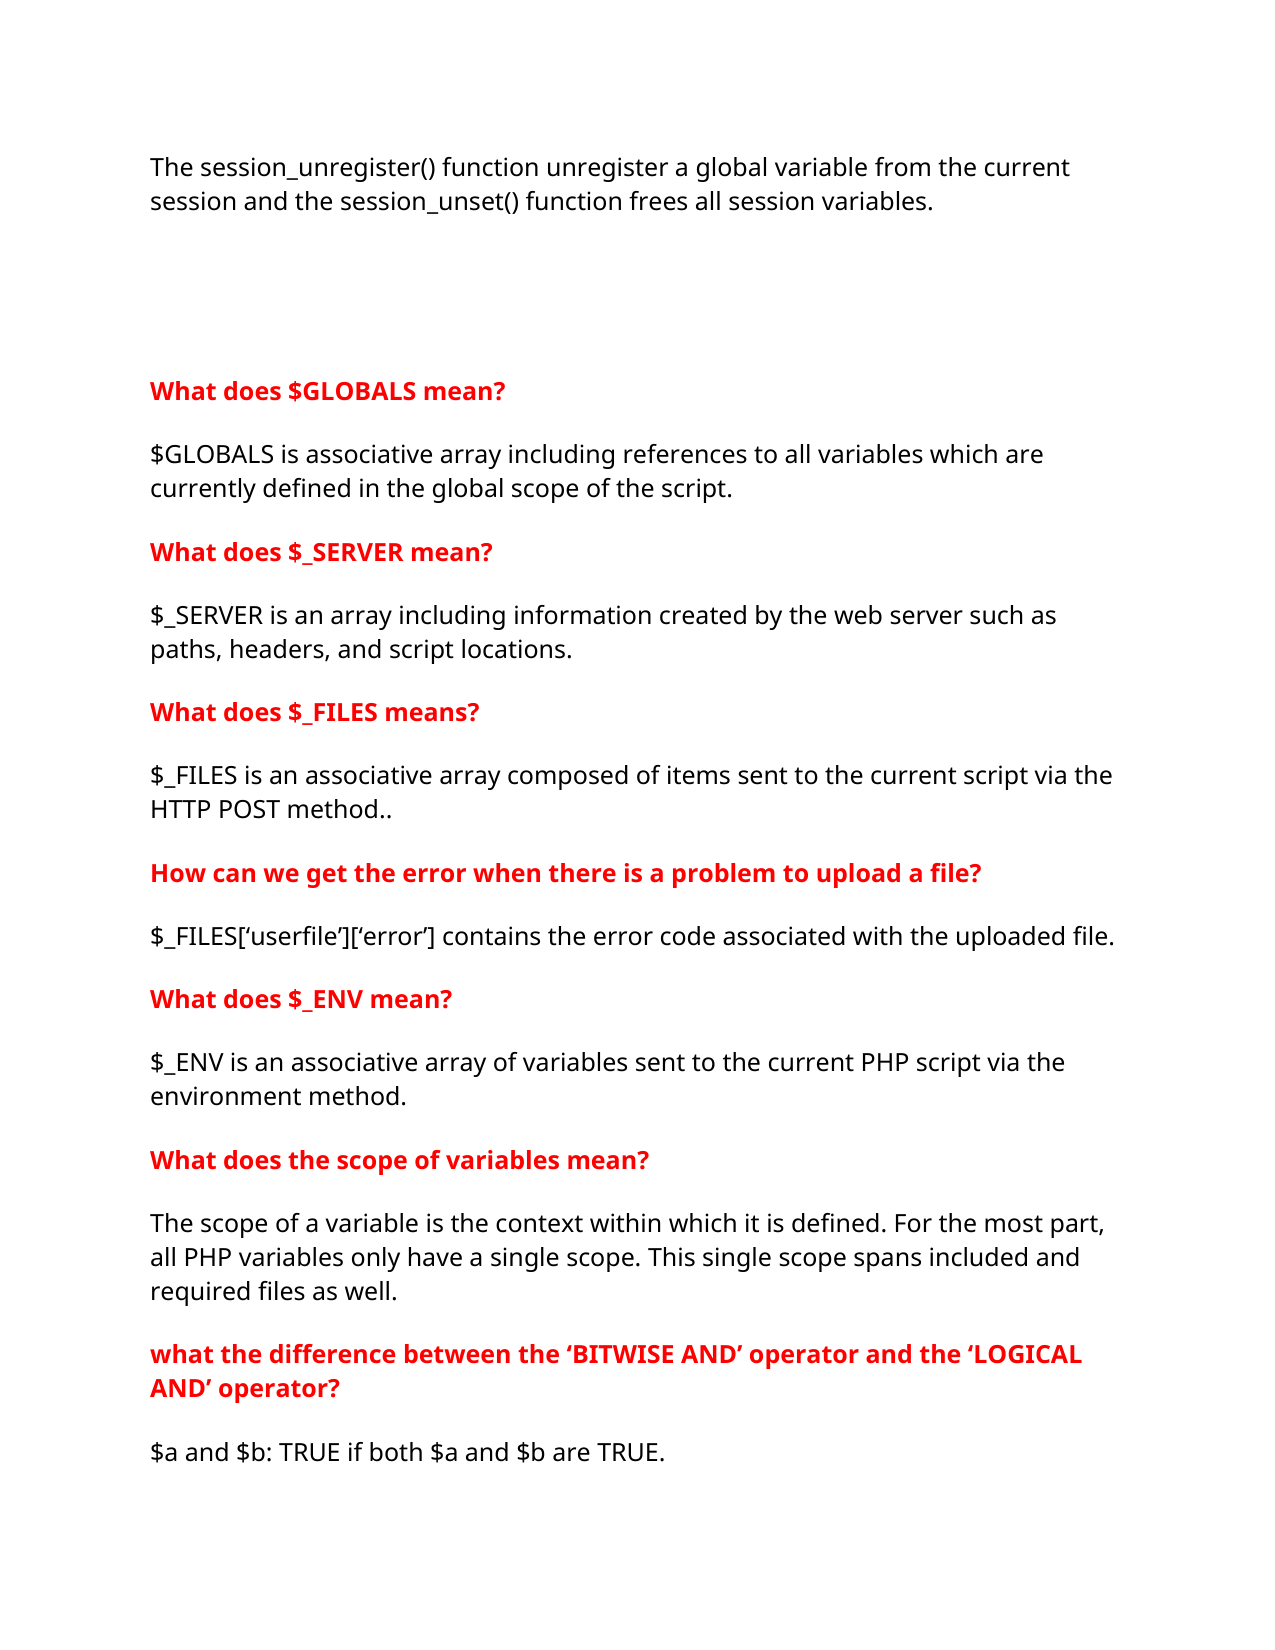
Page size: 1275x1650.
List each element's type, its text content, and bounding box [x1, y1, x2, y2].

text $_FILES is an associative array composed of items sent to the current script via the HTTP POST method.. [150, 758, 1125, 826]
text What does $GLOBALS mean? [150, 374, 1125, 408]
text $_SERVER is an array including information created by the web server such as paths, headers, and script locations. [150, 597, 1125, 666]
text what the difference between the ‘BITWISE AND’ operator and the ‘LOGICAL AND’ operator? [150, 1337, 1125, 1405]
text What does $_ENV mean? [150, 982, 1125, 1016]
text How can we get the error when there is a problem to upload a file? [150, 855, 1125, 889]
text $a and $b: TRUE if both $a and $b are TRUE. [150, 1434, 1125, 1468]
text $_FILES[‘userfile’][‘error’] contains the error code associated with the uploaded file. [150, 918, 1125, 953]
text $_ENV is an associative array of variables sent to the current PHP script via the environment method. [150, 1045, 1125, 1113]
text $GLOBALS is associative array including references to all variables which are currently defined in the global scope of the script. [150, 437, 1125, 505]
text What does $_SERVER mean? [150, 534, 1125, 568]
text What does the scope of variables mean? [150, 1142, 1125, 1176]
text The scope of a variable is the context within which it is defined. For the most part, all PHP variables only have a single scope. This single scope spans included and required files as well. [150, 1206, 1125, 1308]
text The session_unregister() function unregister a global variable from the current session and the session_unset() function frees all session variables. [150, 150, 1125, 218]
text What does $_FILES means? [150, 695, 1125, 729]
